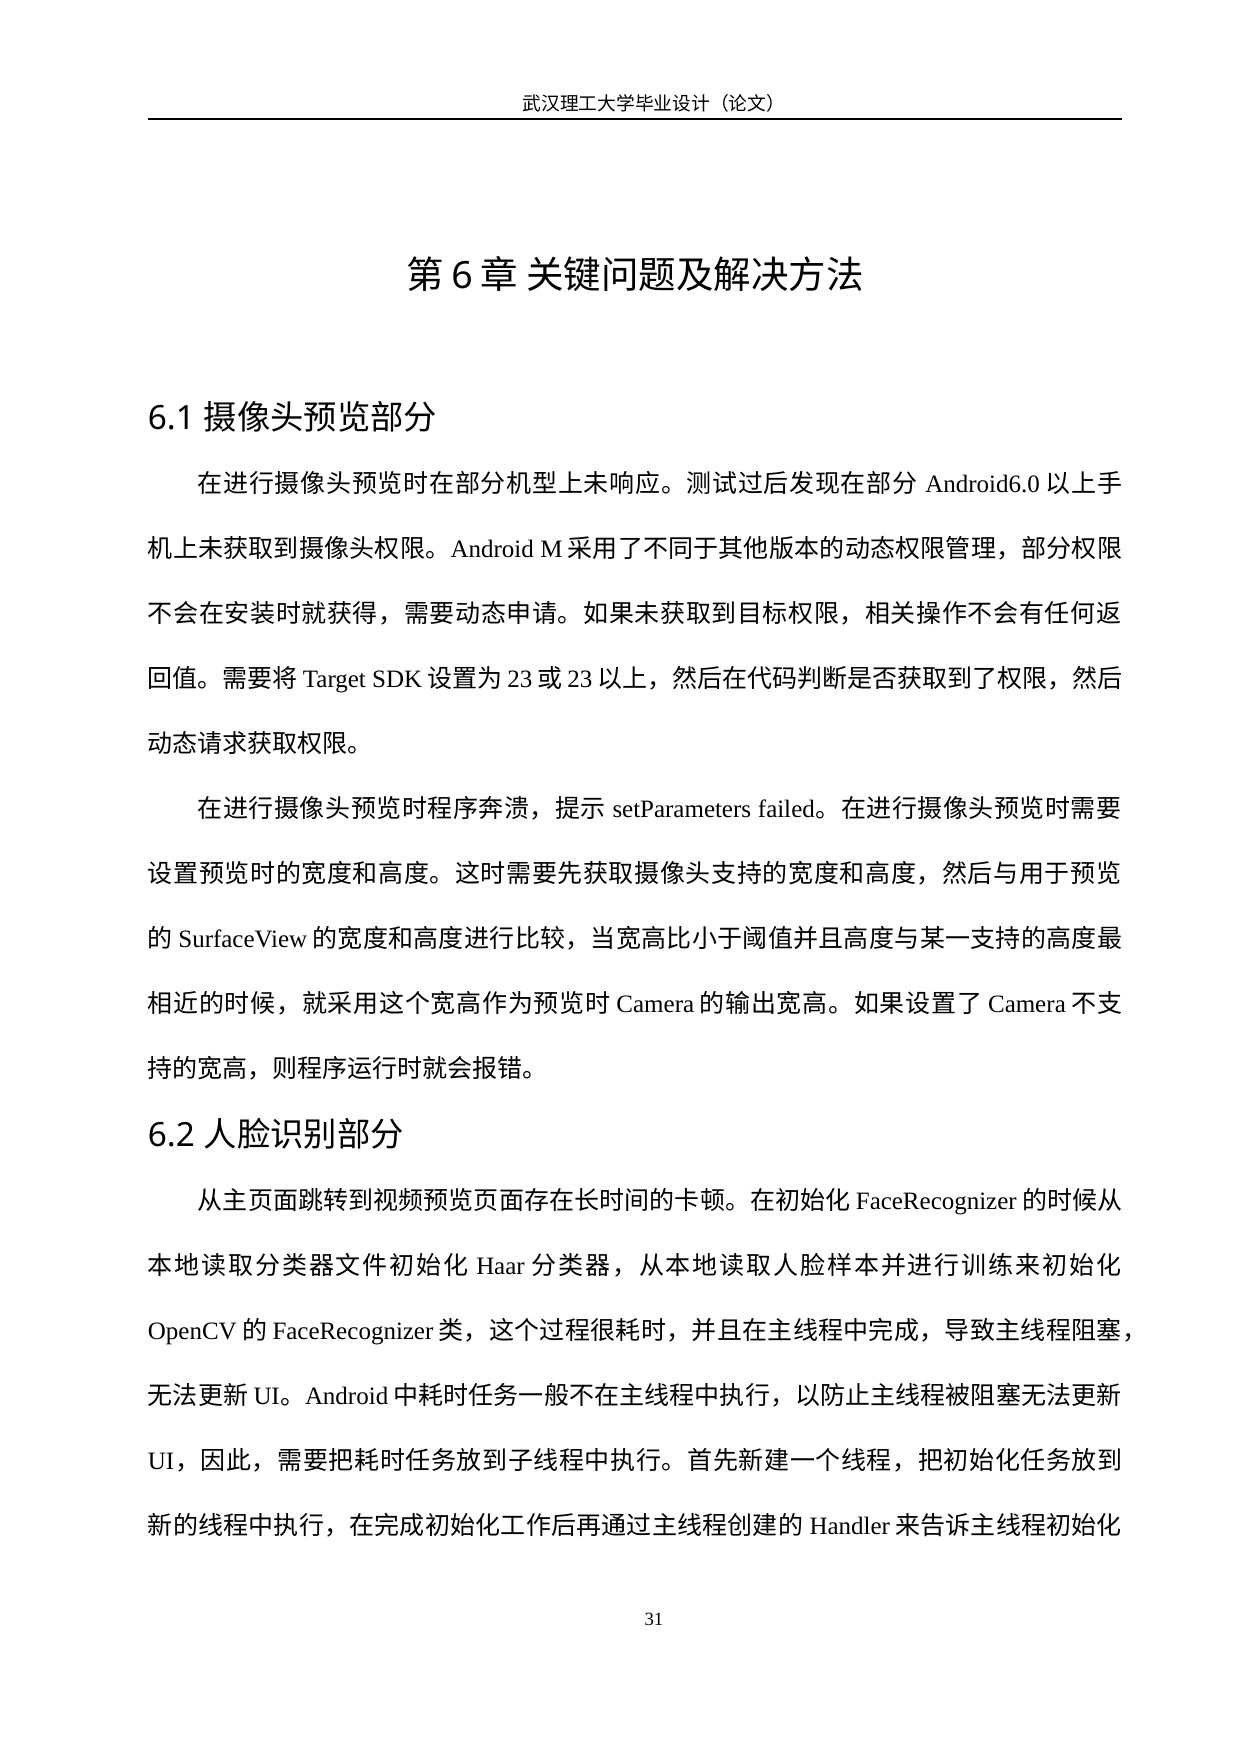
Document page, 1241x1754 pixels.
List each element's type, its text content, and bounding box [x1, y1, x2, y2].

text 在进行摄像头预览时在部分机型上未响应。测试过后发现在部分Android6.0以上手机上未获取到摄像头权限。Android M采用了不同于其他版本的动态权限管理，部分权限不会在安装时就获得，需要动态申请。如果未获取到目标权限，相关操作不会有任何返回值。需要将Target SDK设置为23或23以上，然后在代码判断是否获取到了权限，然后动态请求获取权限。 [148, 449, 1122, 774]
text 在进行摄像头预览时程序奔溃，提示setParameters failed。在进行摄像头预览时需要设置预览时的宽度和高度。这时需要先获取摄像头支持的宽度和高度，然后与用于预览的SurfaceView的宽度和高度进行比较，当宽高比小于阈值并且高度与某一支持的高度最相近的时候，就采用这个宽高作为预览时Camera的输出宽高。如果设置了Camera不支持的宽高，则程序运行时就会报错。 [148, 774, 1122, 1099]
subtitle 6.2 人脸识别部分 [148, 1100, 1122, 1165]
subtitle 6.1 摄像头预览部分 [148, 383, 1122, 448]
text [148, 1166, 1122, 1556]
subtitle 第6章 关键问题及解决方法 [148, 240, 1122, 305]
